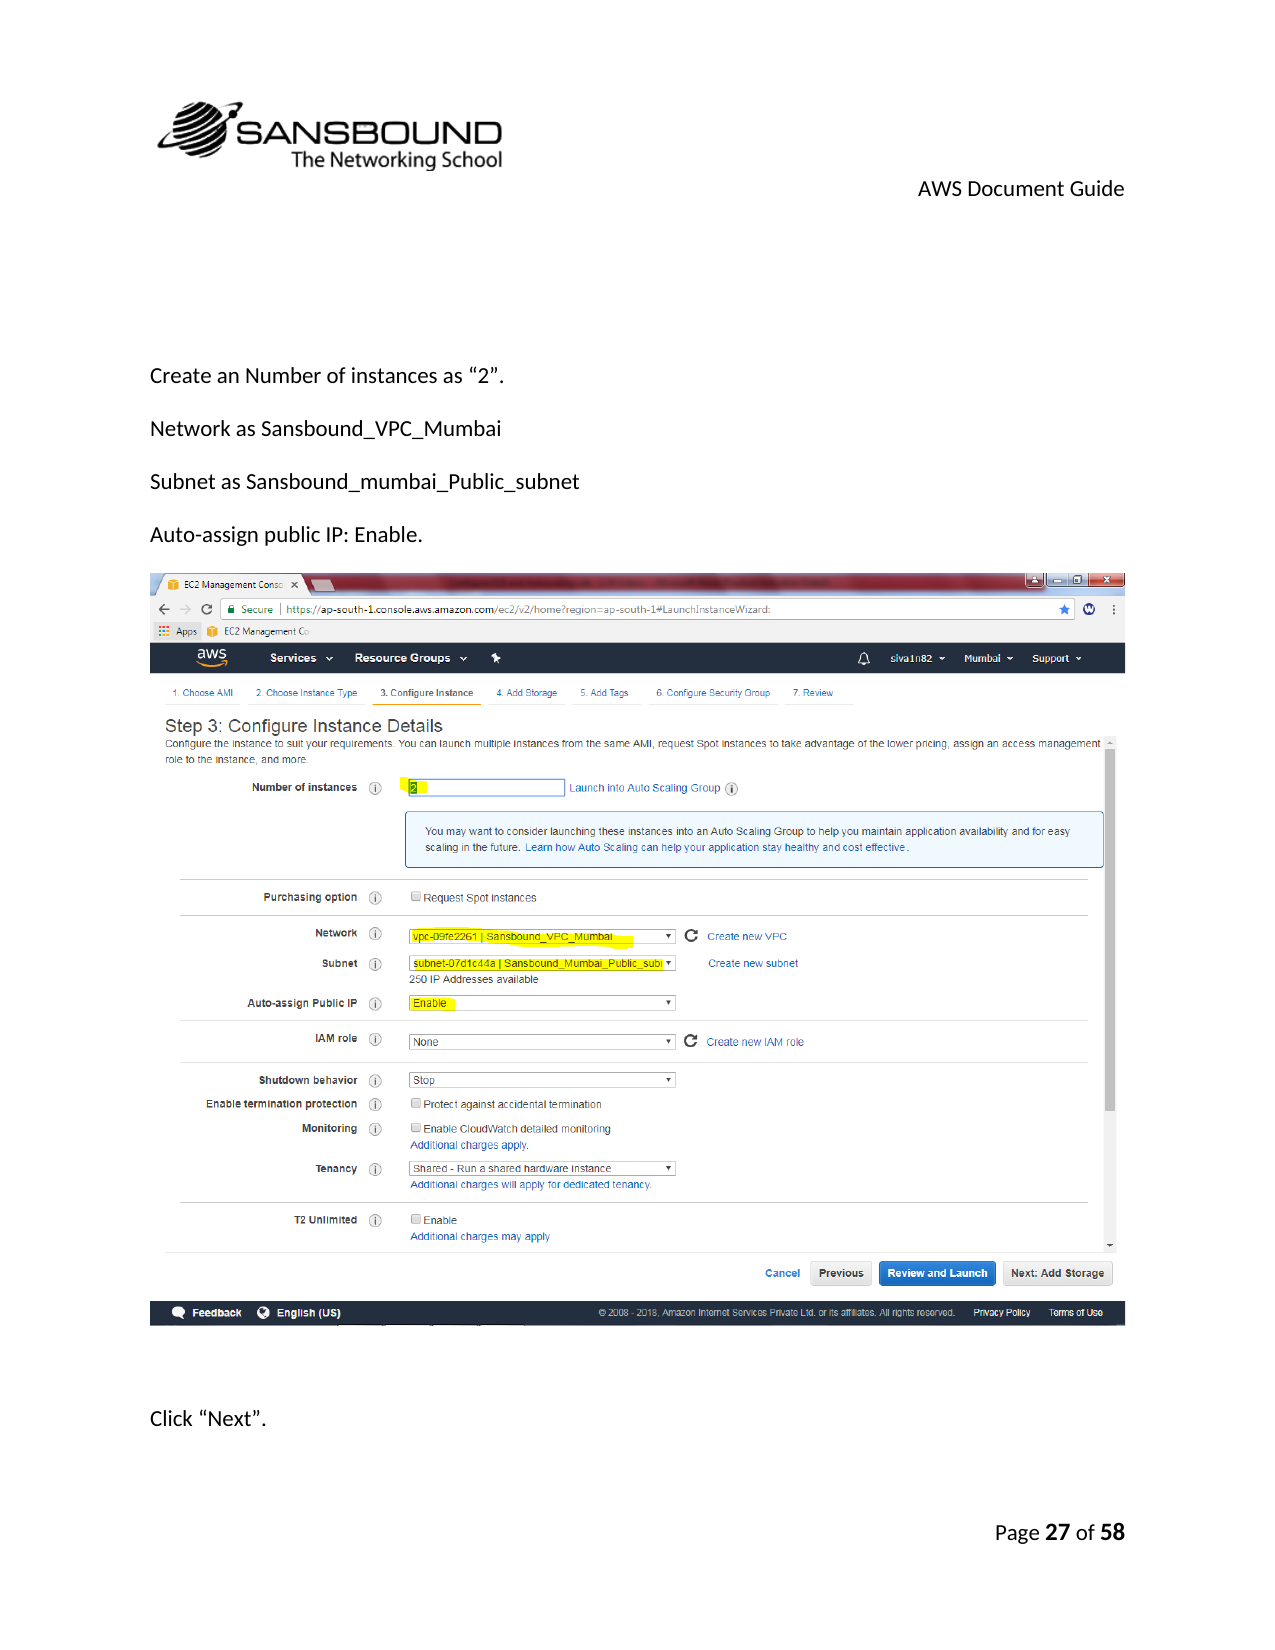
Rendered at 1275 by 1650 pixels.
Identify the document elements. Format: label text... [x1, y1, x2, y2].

text Network as Sansbound_VPC_Mumbai [150, 414, 1125, 442]
text Subnet as Sansbound_mumbai_Public_subnet [150, 467, 1125, 495]
picture [150, 573, 1125, 1326]
picture [150, 75, 514, 197]
text Create an Number of instances as “2”. [150, 361, 1125, 389]
text Auto-assign public IP: Enable. [150, 520, 1125, 548]
text Click “Next”. [150, 1404, 1125, 1432]
